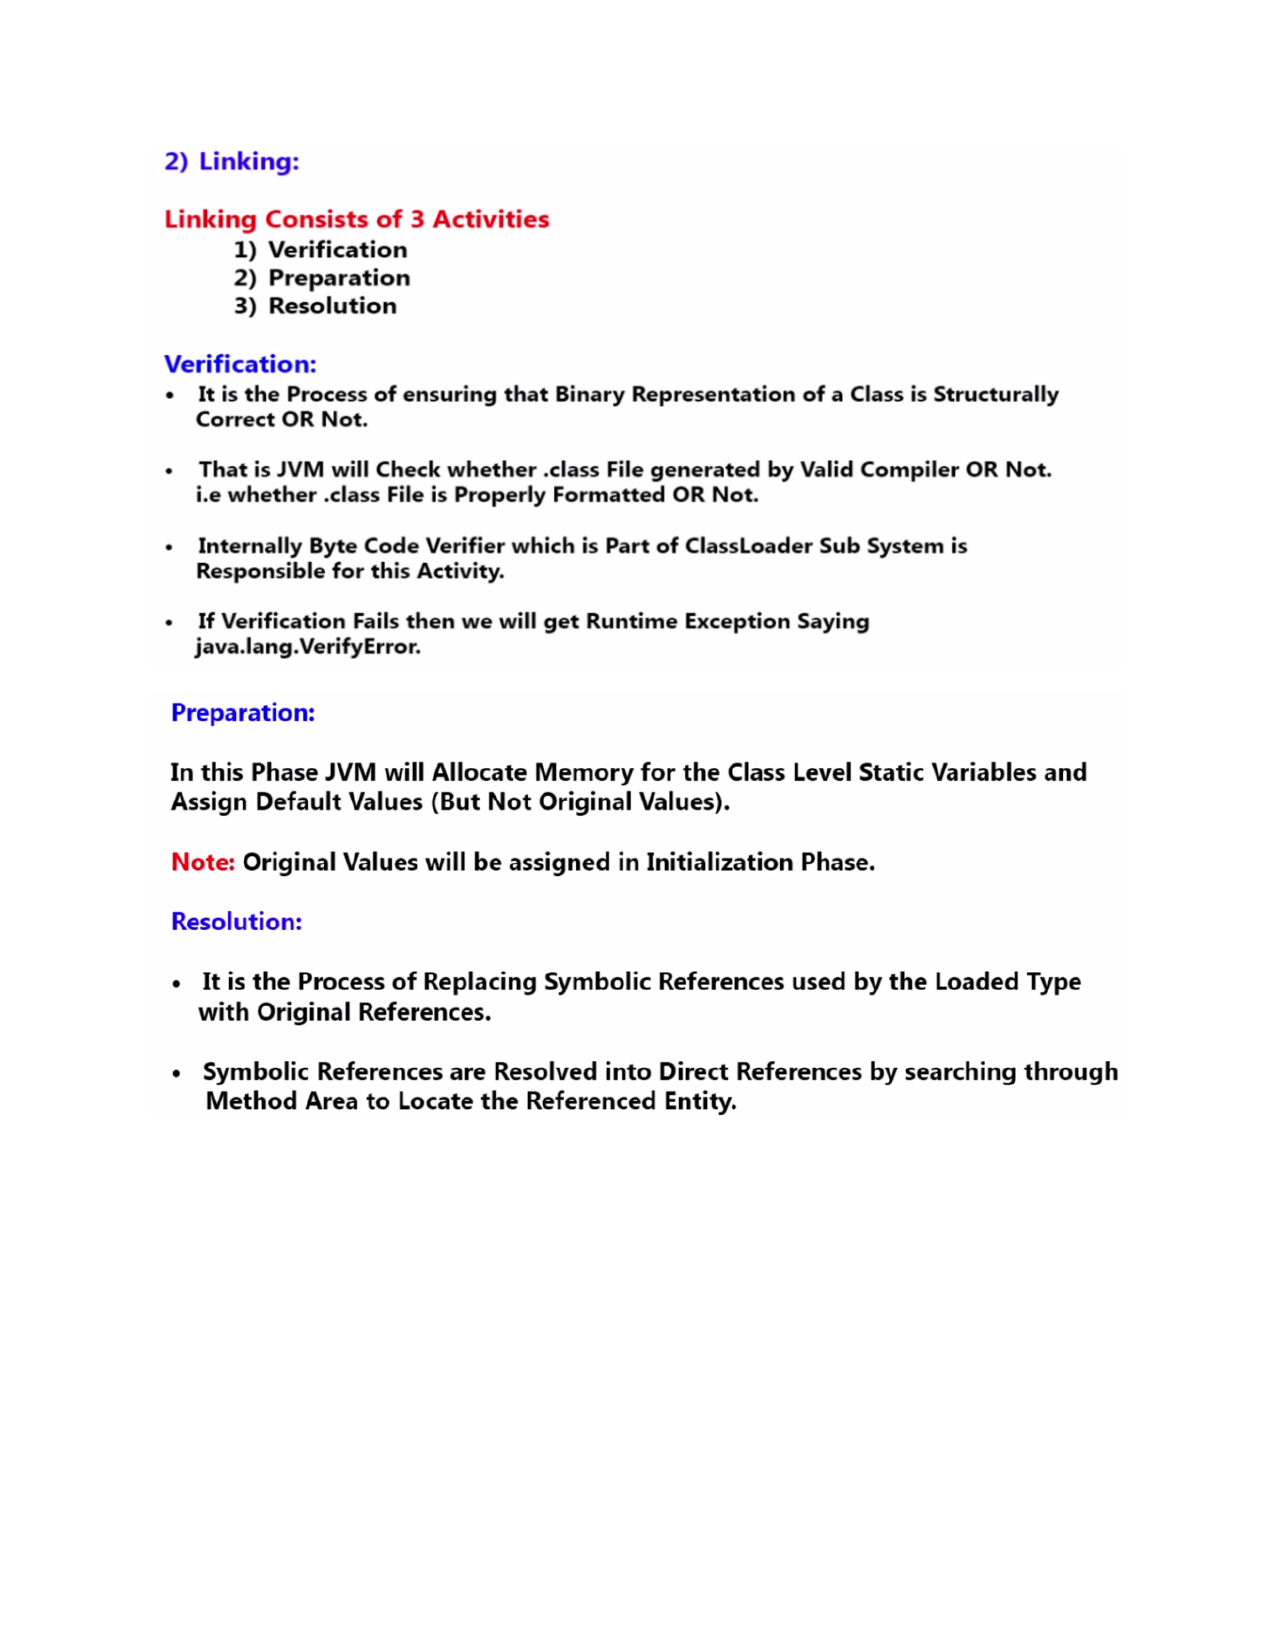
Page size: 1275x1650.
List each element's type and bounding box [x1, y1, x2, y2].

picture [150, 150, 1125, 666]
picture [150, 690, 1125, 1116]
